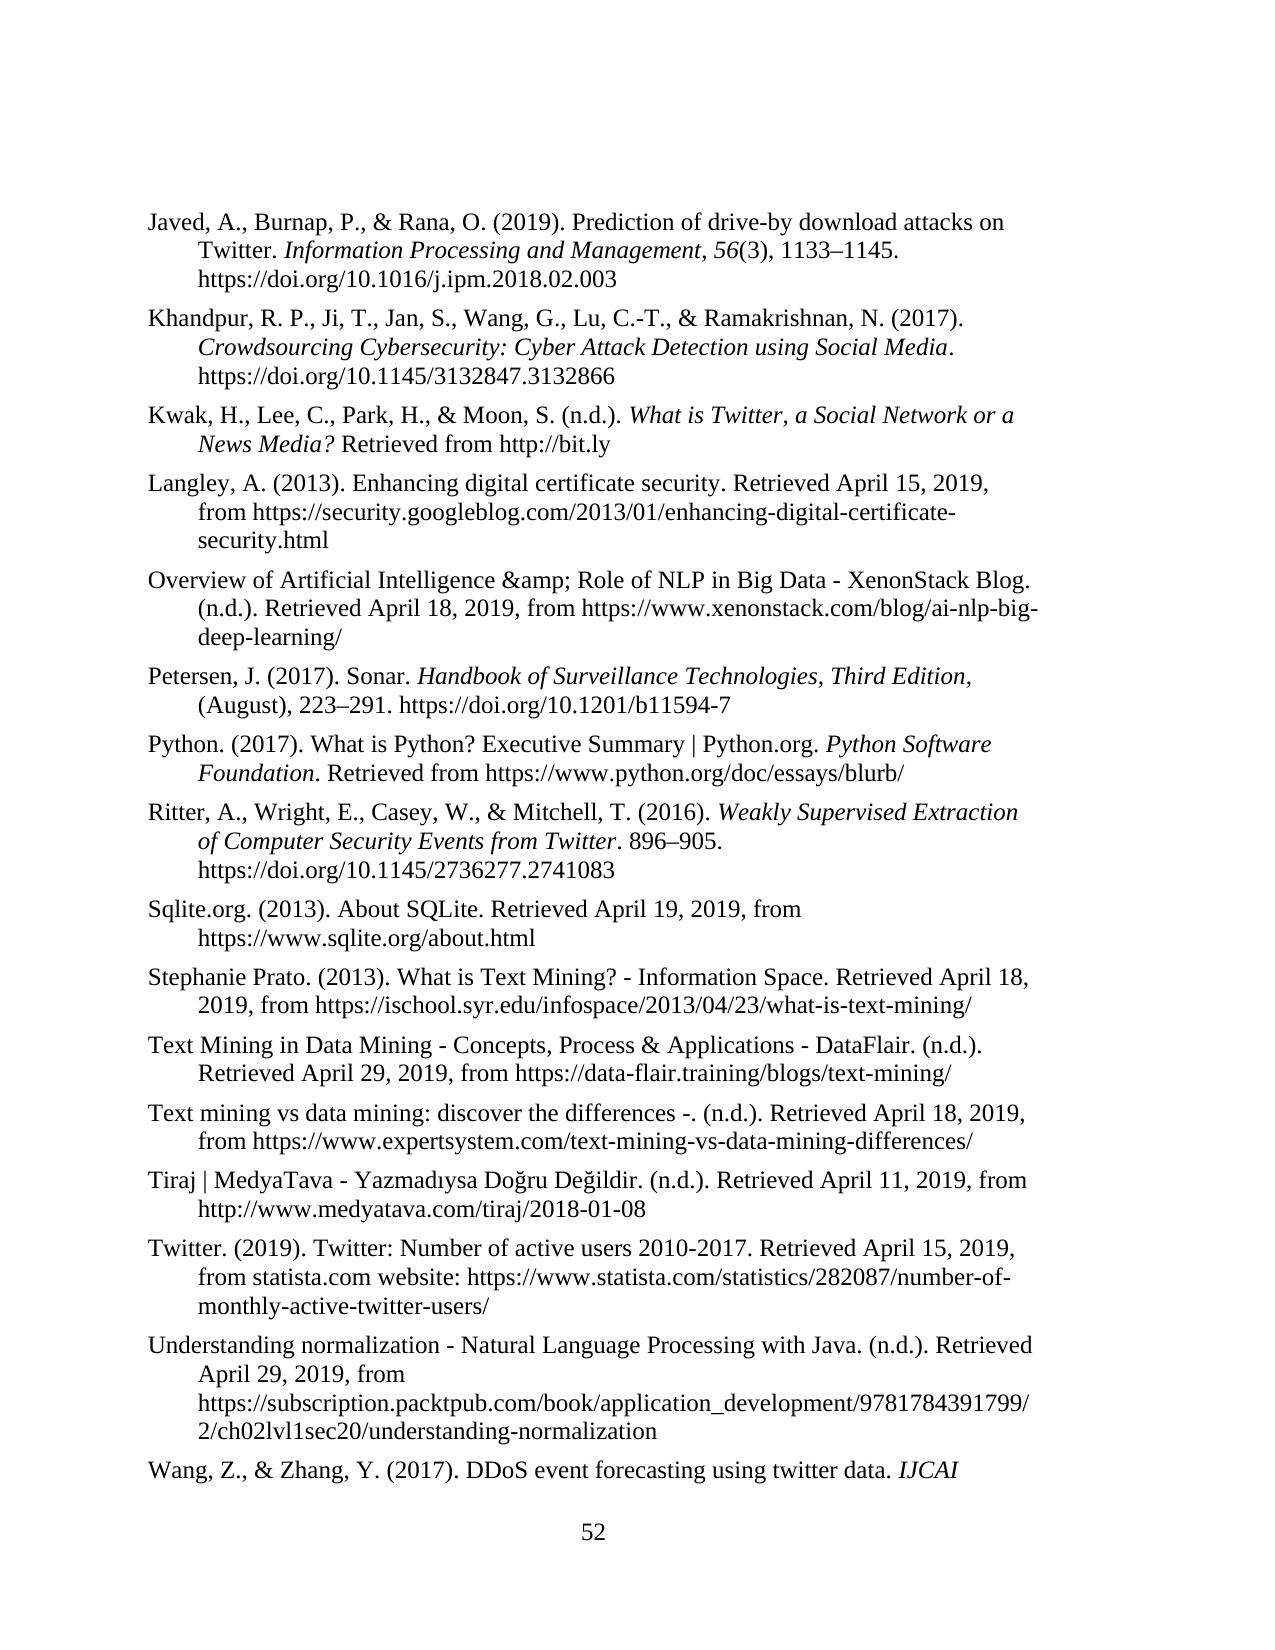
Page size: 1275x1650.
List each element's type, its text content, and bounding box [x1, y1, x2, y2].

text Python. (2017). What is Python? Executive Summary | Python.org. Python Software Foundation. Retrieved from https://www.python.org/doc/essays/blurb/ [148, 729, 1039, 787]
text Twitter. (2019). Twitter: Number of active users 2010-2017. Retrieved April 15, 2019, from statista.com website: https://www.statista.com/statistics/282087/number-of-monthly-active-twitter-users/ [148, 1233, 1039, 1320]
text Khandpur, R. P., Ji, T., Jan, S., Wang, G., Lu, C.-T., & Ramakrishnan, N. (2017). Crowdsourcing Cybersecurity: Cyber Attack Detection using Social Media. https://doi.org/10.1145/3132847.3132866 [148, 303, 1039, 390]
text Overview of Artificial Intelligence &amp; Role of NLP in Big Data - XenonStack Blog. (n.d.). Retrieved April 18, 2019, from https://www.xenonstack.com/blog/ai-nlp-big-deep-learning/ [148, 565, 1039, 651]
text Petersen, J. (2017). Sonar. Handbook of Surveillance Technologies, Third Edition, (August), 223–291. https://doi.org/10.1201/b11594-7 [148, 661, 1039, 719]
text Sqlite.org. (2013). About SQLite. Retrieved April 19, 2019, from https://www.sqlite.org/about.html [148, 894, 1039, 951]
text Javed, A., Burnap, P., & Rana, O. (2019). Prediction of drive-by download attacks on Twitter. Information Processing and Management, 56(3), 1133–1145. https://doi.org/10.1016/j.ipm.2018.02.003 [148, 207, 1039, 293]
text Stephanie Prato. (2013). What is Text Mining? - Information Space. Retrieved April 18, 2019, from https://ischool.syr.edu/infospace/2013/04/23/what-is-text-mining/ [148, 962, 1039, 1019]
text Understanding normalization - Natural Language Processing with Java. (n.d.). Retrieved April 29, 2019, from https://subscription.packtpub.com/book/application_development/9781784391799/2/ch02lvl1sec20/understanding-normalization [148, 1330, 1039, 1445]
text Tiraj | MedyaTava - Yazmadıysa Doğru Değildir. (n.d.). Retrieved April 11, 2019, from http://www.medyatava.com/tiraj/2018-01-08 [148, 1166, 1039, 1223]
text Text mining vs data mining: discover the differences -. (n.d.). Retrieved April 18, 2019, from https://www.expertsystem.com/text-mining-vs-data-mining-differences/ [148, 1098, 1039, 1155]
text Ritter, A., Wright, E., Casey, W., & Mitchell, T. (2016). Weakly Supervised Extraction of Computer Security Events from Twitter. 896–905. https://doi.org/10.1145/2736277.2741083 [148, 797, 1039, 883]
text Kwak, H., Lee, C., Park, H., & Moon, S. (n.d.). What is Twitter, a Social Network or a News Media? Retrieved from http://bit.ly [148, 400, 1039, 458]
text Text Mining in Data Mining - Concepts, Process & Applications - DataFlair. (n.d.). Retrieved April 29, 2019, from https://data-flair.training/blogs/text-mining/ [148, 1030, 1039, 1087]
text Langley, A. (2013). Enhancing digital certificate security. Retrieved April 15, 2019, from https://security.googleblog.com/2013/01/enhancing-digital-certificate-security.html [148, 468, 1039, 554]
